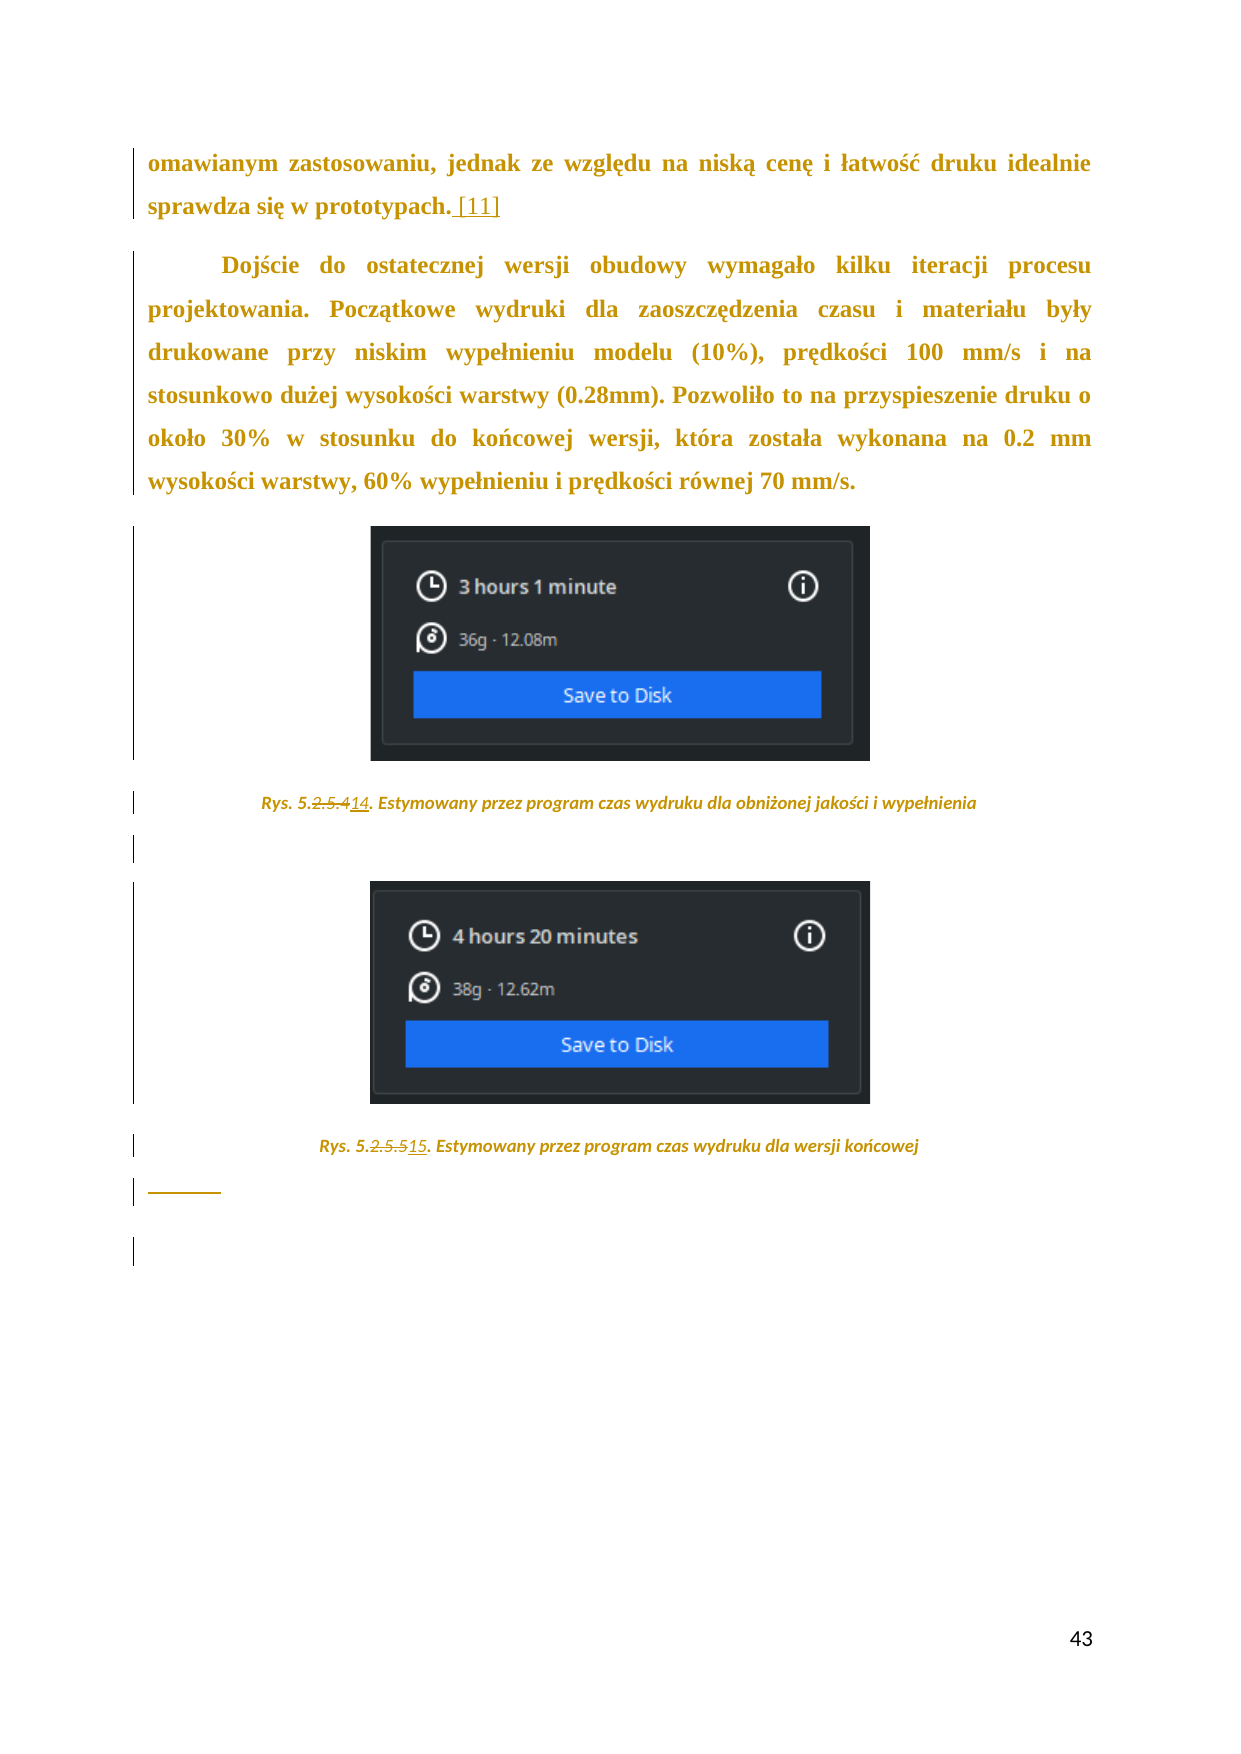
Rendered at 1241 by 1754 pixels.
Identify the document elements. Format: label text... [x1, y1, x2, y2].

text Rys. 5.. Estymowany przez program czas wydruku dla wersji końcowej [148, 1134, 1093, 1157]
picture [370, 526, 870, 761]
text Dojście do ostatecznej wersji obudowy wymagało kilku iteracji procesu projektowania. Początkowe wydruki dla zaoszczędzenia czasu i materiału były drukowane przy niskim wypełnieniu modelu (10%), prędkości 100 mm/s i na stosunkowo dużej wysokości warstwy (0.28mm). Pozwoliło to na przyspieszenie druku o około 30% w stosunku do końcowej wersji, która została wykonana na 0.2 mm wysokości warstwy, 60% wypełnieniu i prędkości równej 70 mm/s. [148, 251, 1093, 495]
picture [370, 881, 871, 1104]
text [148, 148, 1093, 219]
text Rys. 5.. Estymowany przez program czas wydruku dla obniżonej jakości i wypełnienia [148, 791, 1093, 814]
